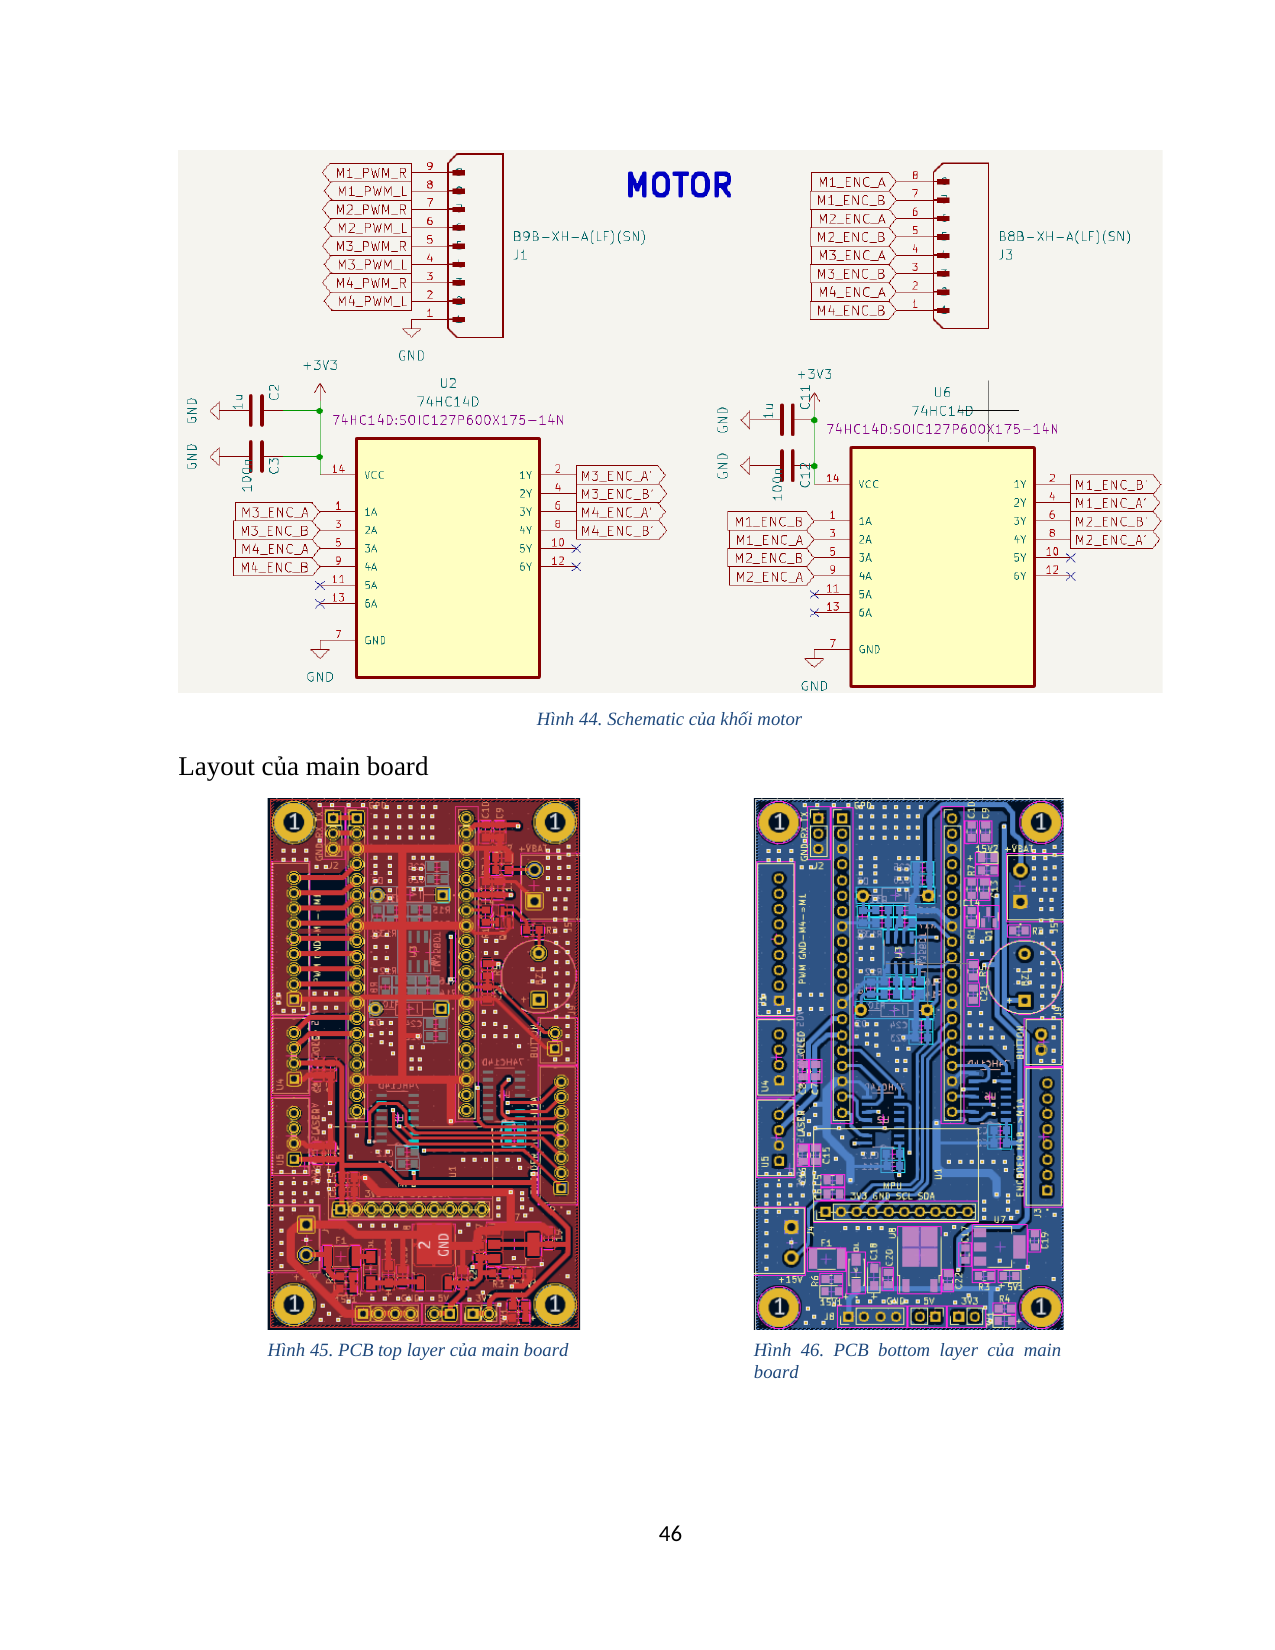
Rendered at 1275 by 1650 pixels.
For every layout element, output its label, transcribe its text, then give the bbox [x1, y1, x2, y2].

picture [753, 798, 1064, 1330]
picture [267, 798, 581, 1330]
text Layout của main board [178, 750, 1162, 782]
picture [178, 150, 1163, 693]
